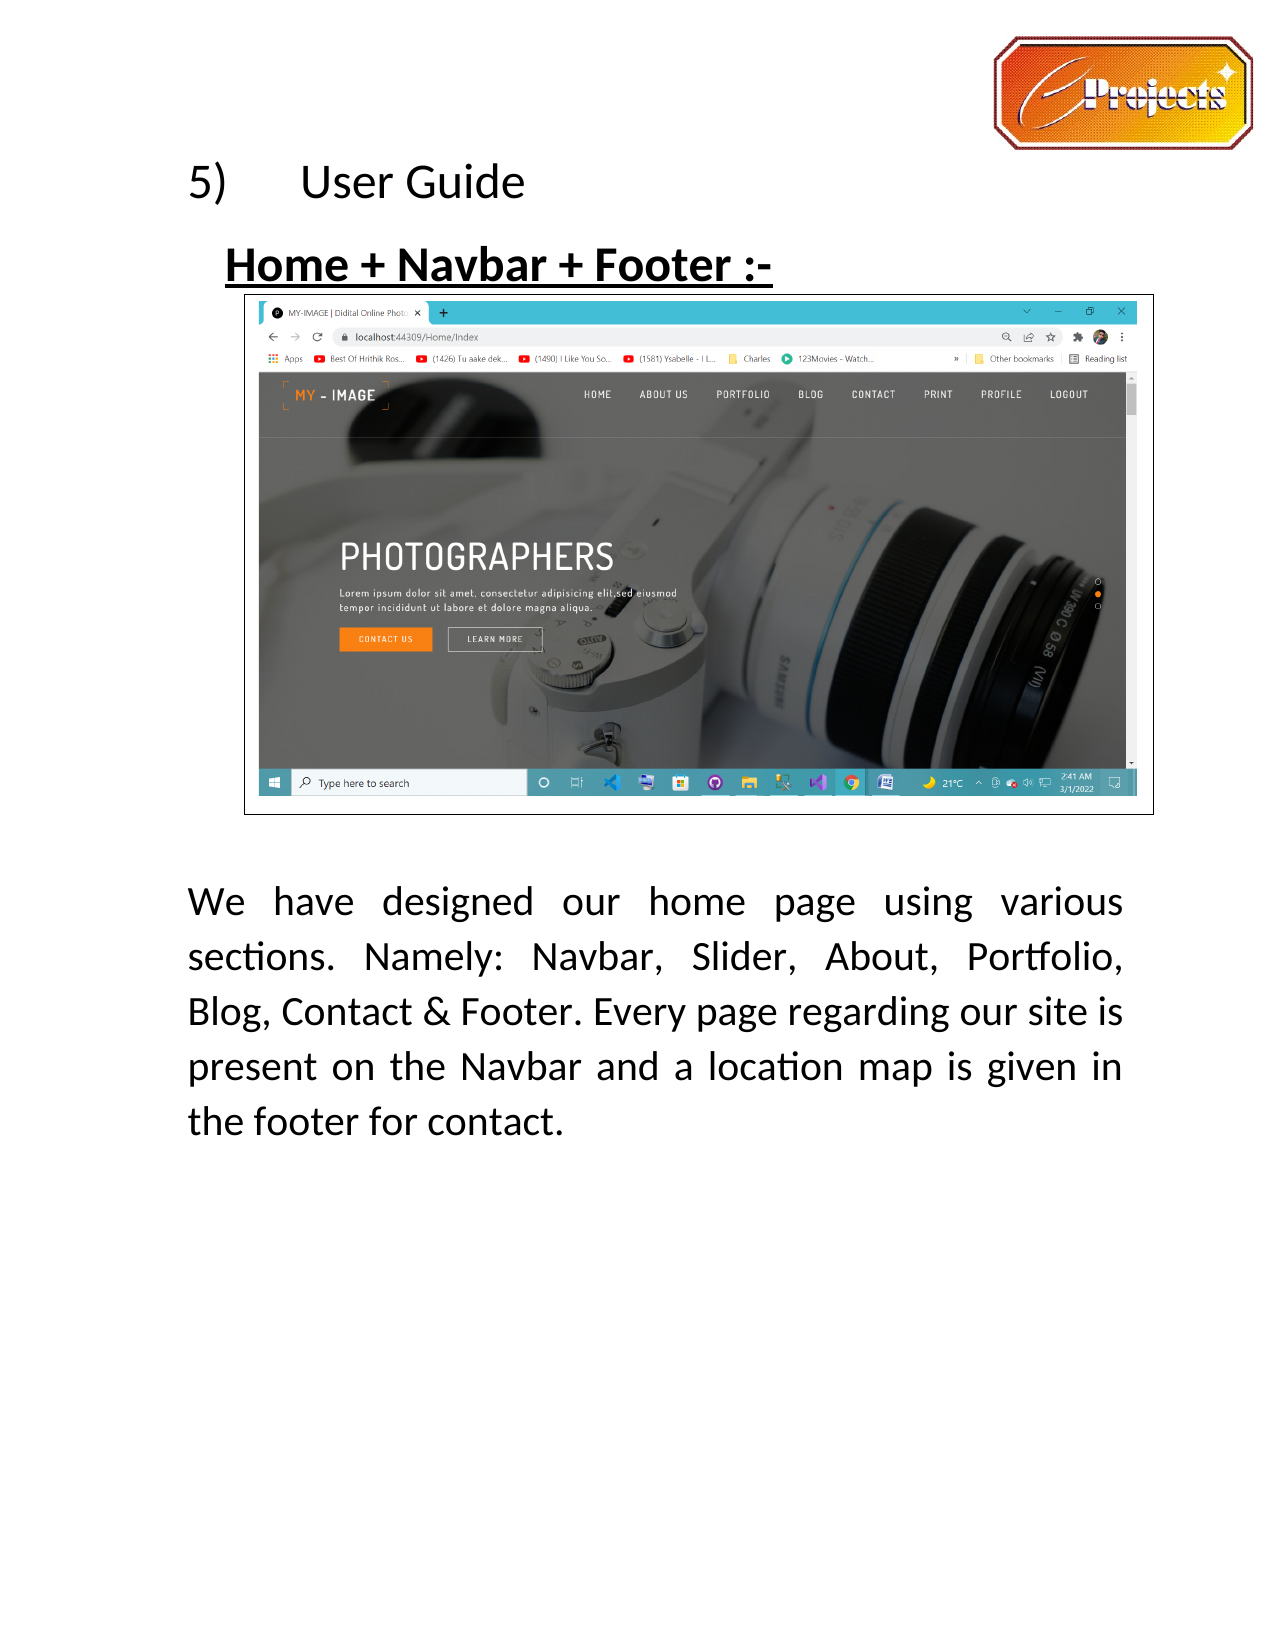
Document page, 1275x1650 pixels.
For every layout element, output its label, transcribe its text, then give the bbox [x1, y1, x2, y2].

picture [993, 36, 1254, 150]
list User Guide [187, 150, 1125, 211]
text Home + Navbar + Footer :- [225, 232, 1125, 293]
picture [258, 301, 1137, 796]
text We have designed our home page using various sections. Namely: Navbar, Slider, About, Portfolio, Blog, Contact & Footer. Every page regarding our site is present on the Navbar and a location map is given in the footer for contact. [187, 875, 1125, 1145]
